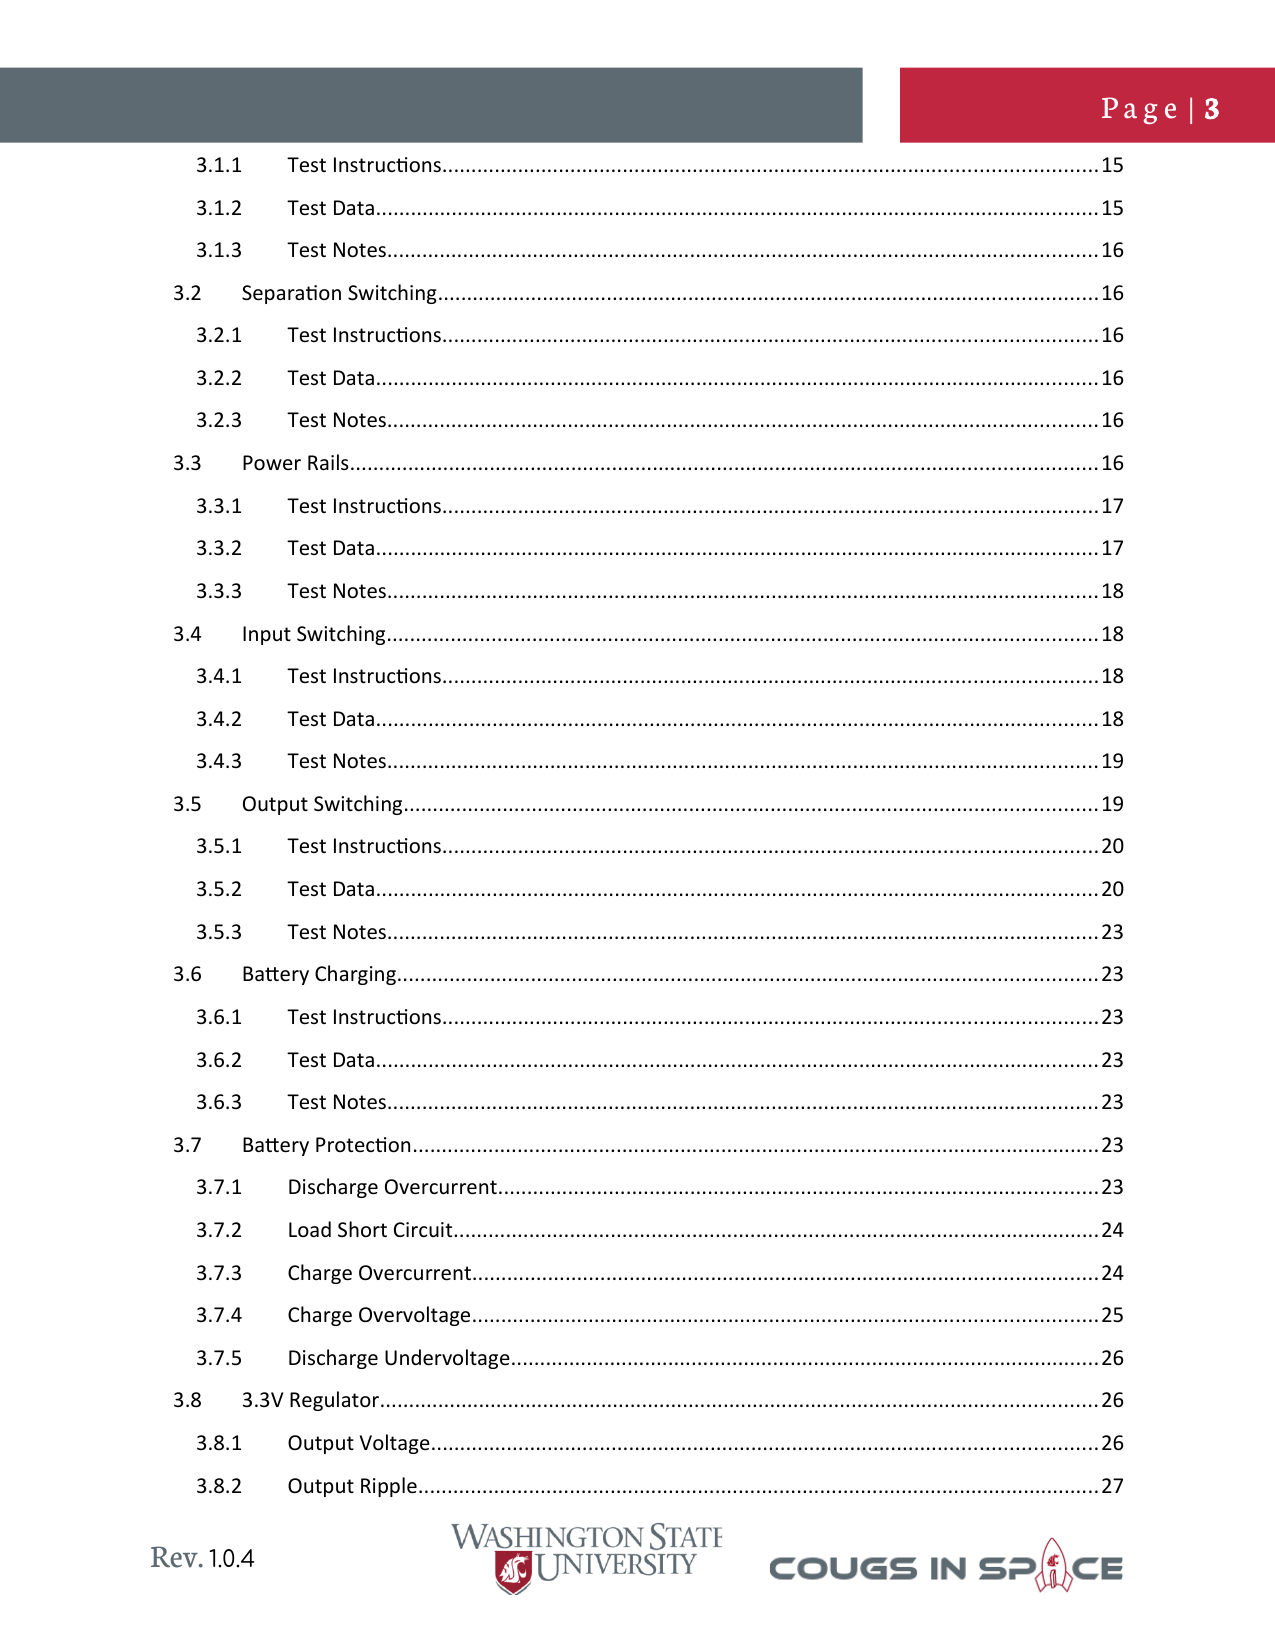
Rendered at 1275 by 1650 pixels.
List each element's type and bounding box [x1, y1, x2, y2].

picture [450, 1522, 723, 1595]
picture [769, 1537, 1123, 1594]
